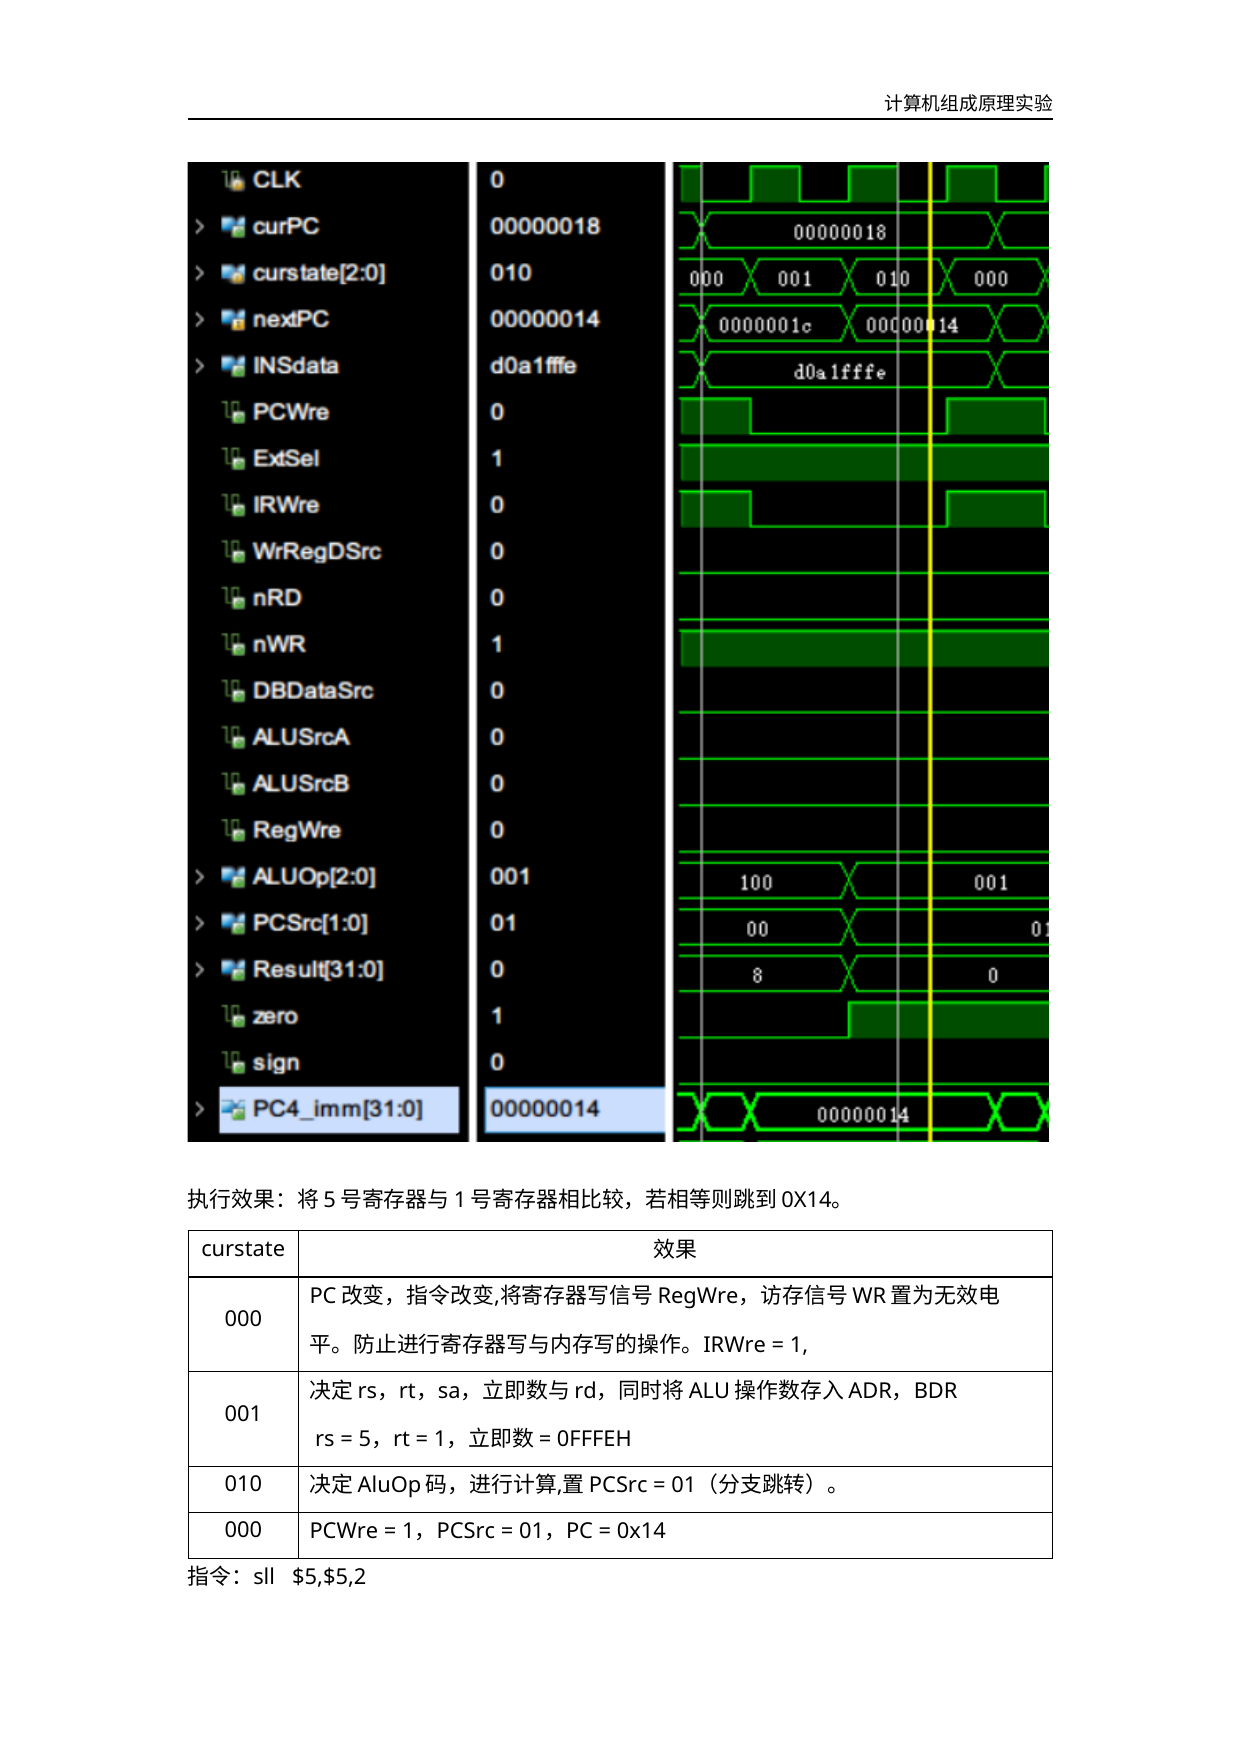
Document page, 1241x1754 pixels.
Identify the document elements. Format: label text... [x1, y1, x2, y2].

table_cell 001 [189, 1372, 298, 1466]
picture [187, 162, 1049, 1142]
table_header 效果 [299, 1231, 1052, 1276]
table_cell 决定rs，rt，sa，立即数与rd，同时将ALU操作数存入ADR，BDR rs = 5，rt = 1，立即数 = 0FFFEH [299, 1372, 1052, 1466]
table_cell 决定AluOp码，进行计算,置PCSrc = 01（分支跳转）。 [299, 1467, 1052, 1512]
table_cell PCWre = 1，PCSrc = 01，PC = 0x14 [299, 1513, 1052, 1558]
table_header curstate [189, 1231, 298, 1276]
text 指令：sll $5,$5,2 [187, 1559, 1053, 1591]
table_cell 000 [189, 1513, 298, 1558]
table_cell PC改变，指令改变,将寄存器写信号RegWre，访存信号WR置为无效电平。防止进行寄存器写与内存写的操作。IRWre = 1, [299, 1278, 1052, 1371]
table_cell 010 [189, 1467, 298, 1512]
text 执行效果：将5号寄存器与1号寄存器相比较，若相等则跳到0X14。 [187, 1182, 1053, 1214]
table_cell 000 [189, 1278, 298, 1371]
